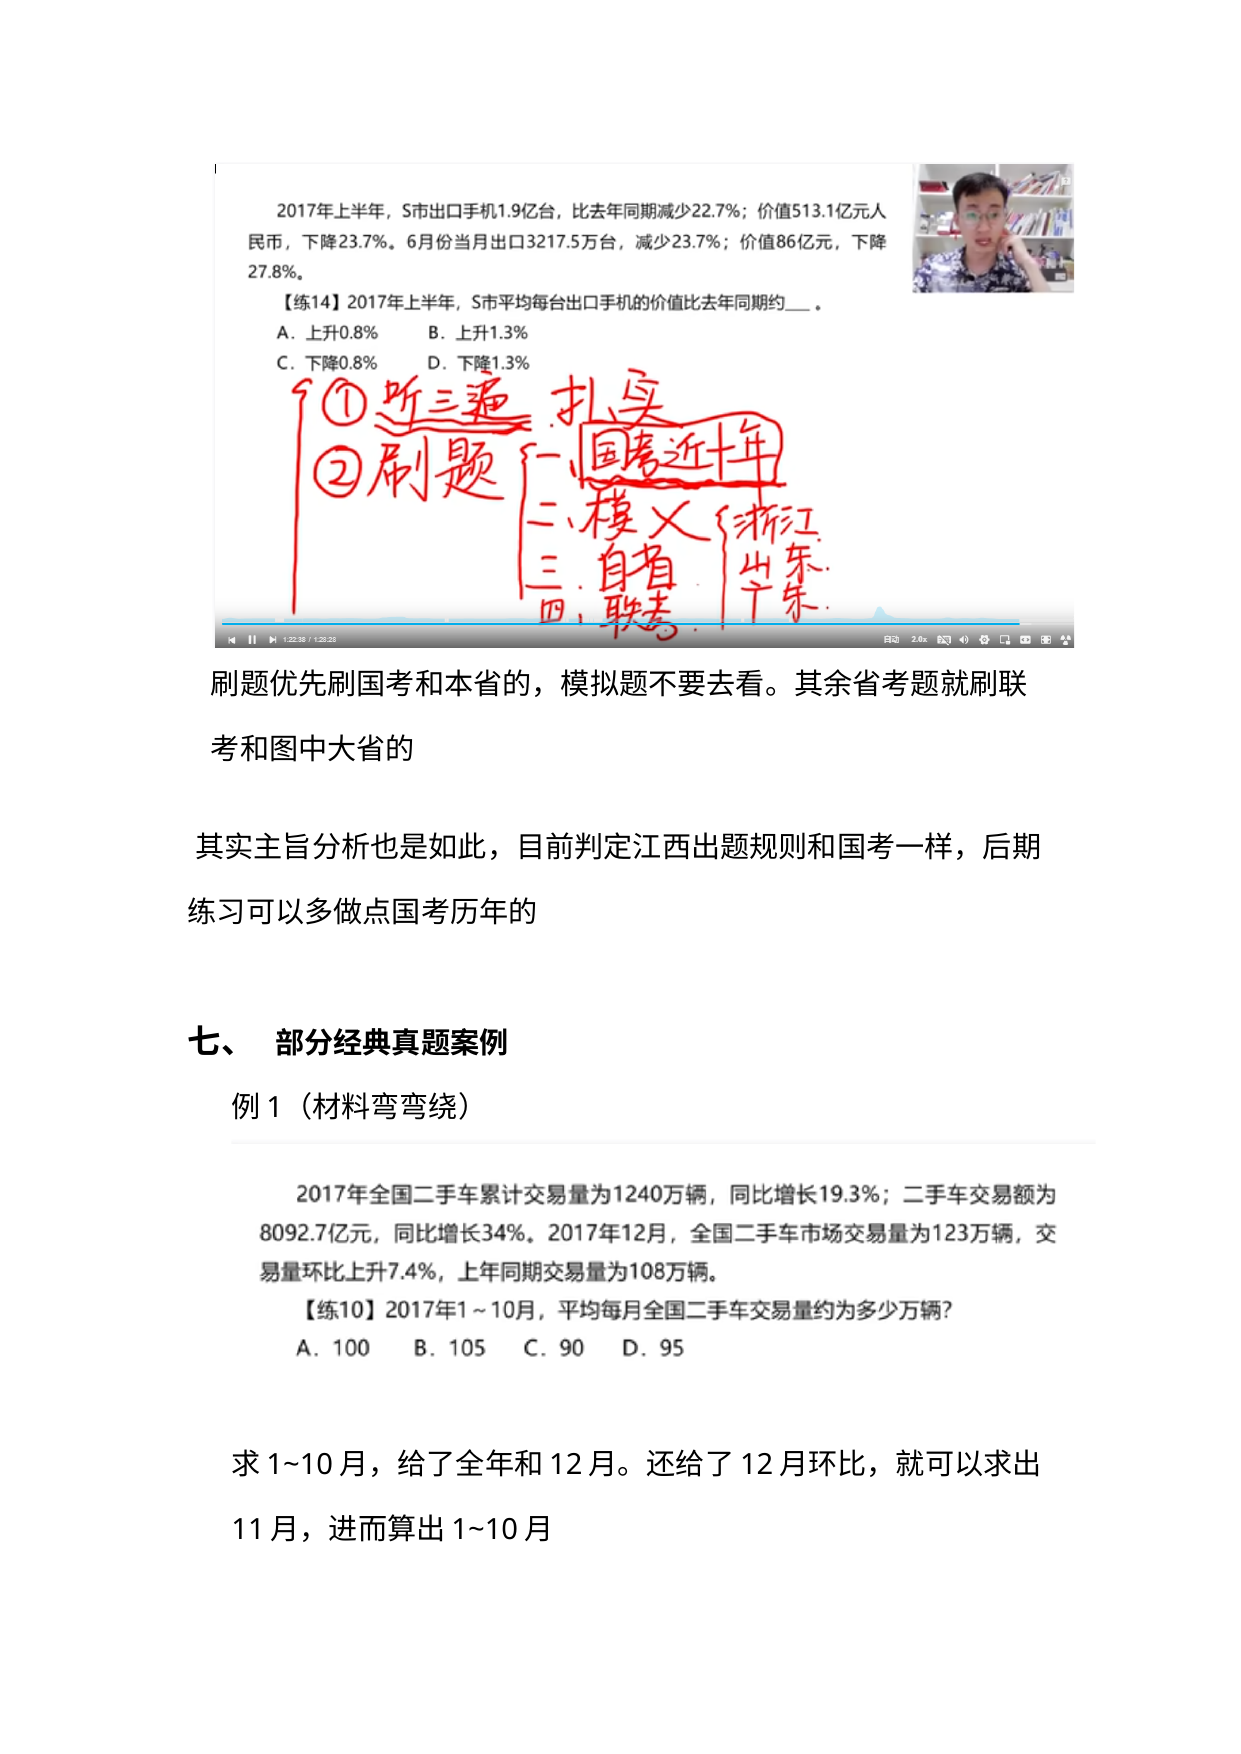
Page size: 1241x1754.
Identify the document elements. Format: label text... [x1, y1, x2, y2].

list 刷题优先刷国考和本省的，模拟题不要去看。其余省考题就刷联考和图中大省的 [211, 649, 1053, 779]
list 求1~10月，给了全年和12月。还给了12月环比，就可以求出11月，进而算出1~10月 [231, 1429, 1053, 1559]
list 部分经典真题案例 [187, 1007, 1053, 1072]
list 例1（材料弯弯绕） [231, 1072, 1053, 1137]
list 其实主旨分析也是如此，目前判定江西出题规则和国考一样，后期练习可以多做点国考历年的 [187, 812, 1053, 942]
picture [231, 1137, 1096, 1415]
picture [210, 162, 1075, 648]
